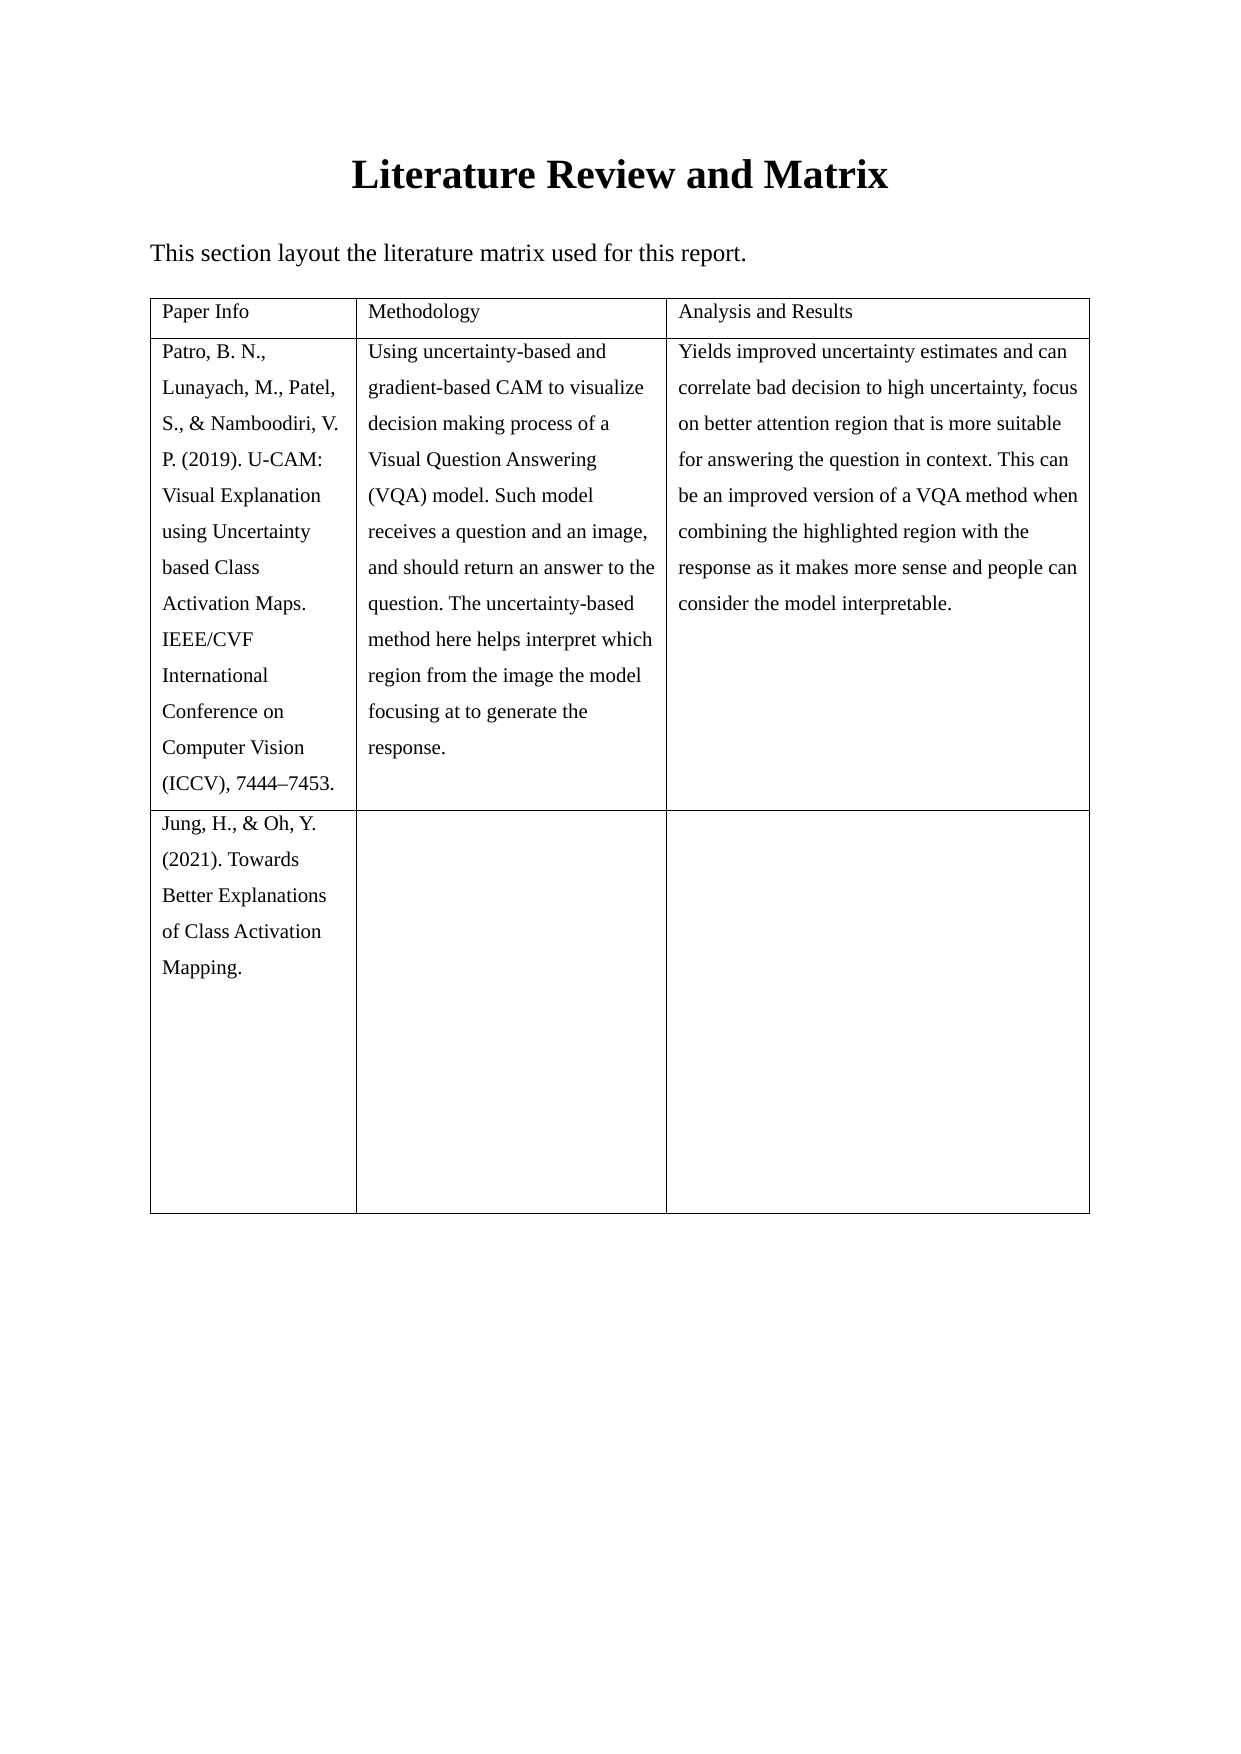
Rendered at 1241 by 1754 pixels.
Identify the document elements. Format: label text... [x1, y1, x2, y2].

table_cell Patro, B. N., Lunayach, M., Patel, S., & Namboodiri, V. P. (2019). U-CAM: Visual Explanation using Uncertainty based Class Activation Maps. IEEE/CVF International Conference on Computer Vision (ICCV), 7444–7453. [151, 339, 356, 809]
text This section layout the literature matrix used for this report. [150, 238, 1090, 267]
table_cell [357, 811, 666, 1213]
table_cell Jung, H., & Oh, Y. (2021). Towards Better Explanations of Class Activation Mapping. [151, 811, 356, 1213]
table_header Paper Info [151, 299, 356, 338]
table_cell Yields improved uncertainty estimates and can correlate bad decision to high uncertainty, focus on better attention region that is more suitable for answering the question in context. This can be an improved version of a VQA method when combining the highlighted region with the response as it makes more sense and people can consider the model interpretable. [667, 339, 1089, 809]
subtitle Literature Review and Matrix [150, 150, 1090, 198]
table_cell Using uncertainty-based and gradient-based CAM to visualize decision making process of a Visual Question Answering (VQA) model. Such model receives a question and an image, and should return an answer to the question. The uncertainty-based method here helps interpret which region from the image the model focusing at to generate the response. [357, 339, 666, 809]
table_header Analysis and Results [667, 299, 1089, 338]
table_header Methodology [357, 299, 666, 338]
table_cell [667, 811, 1089, 1213]
